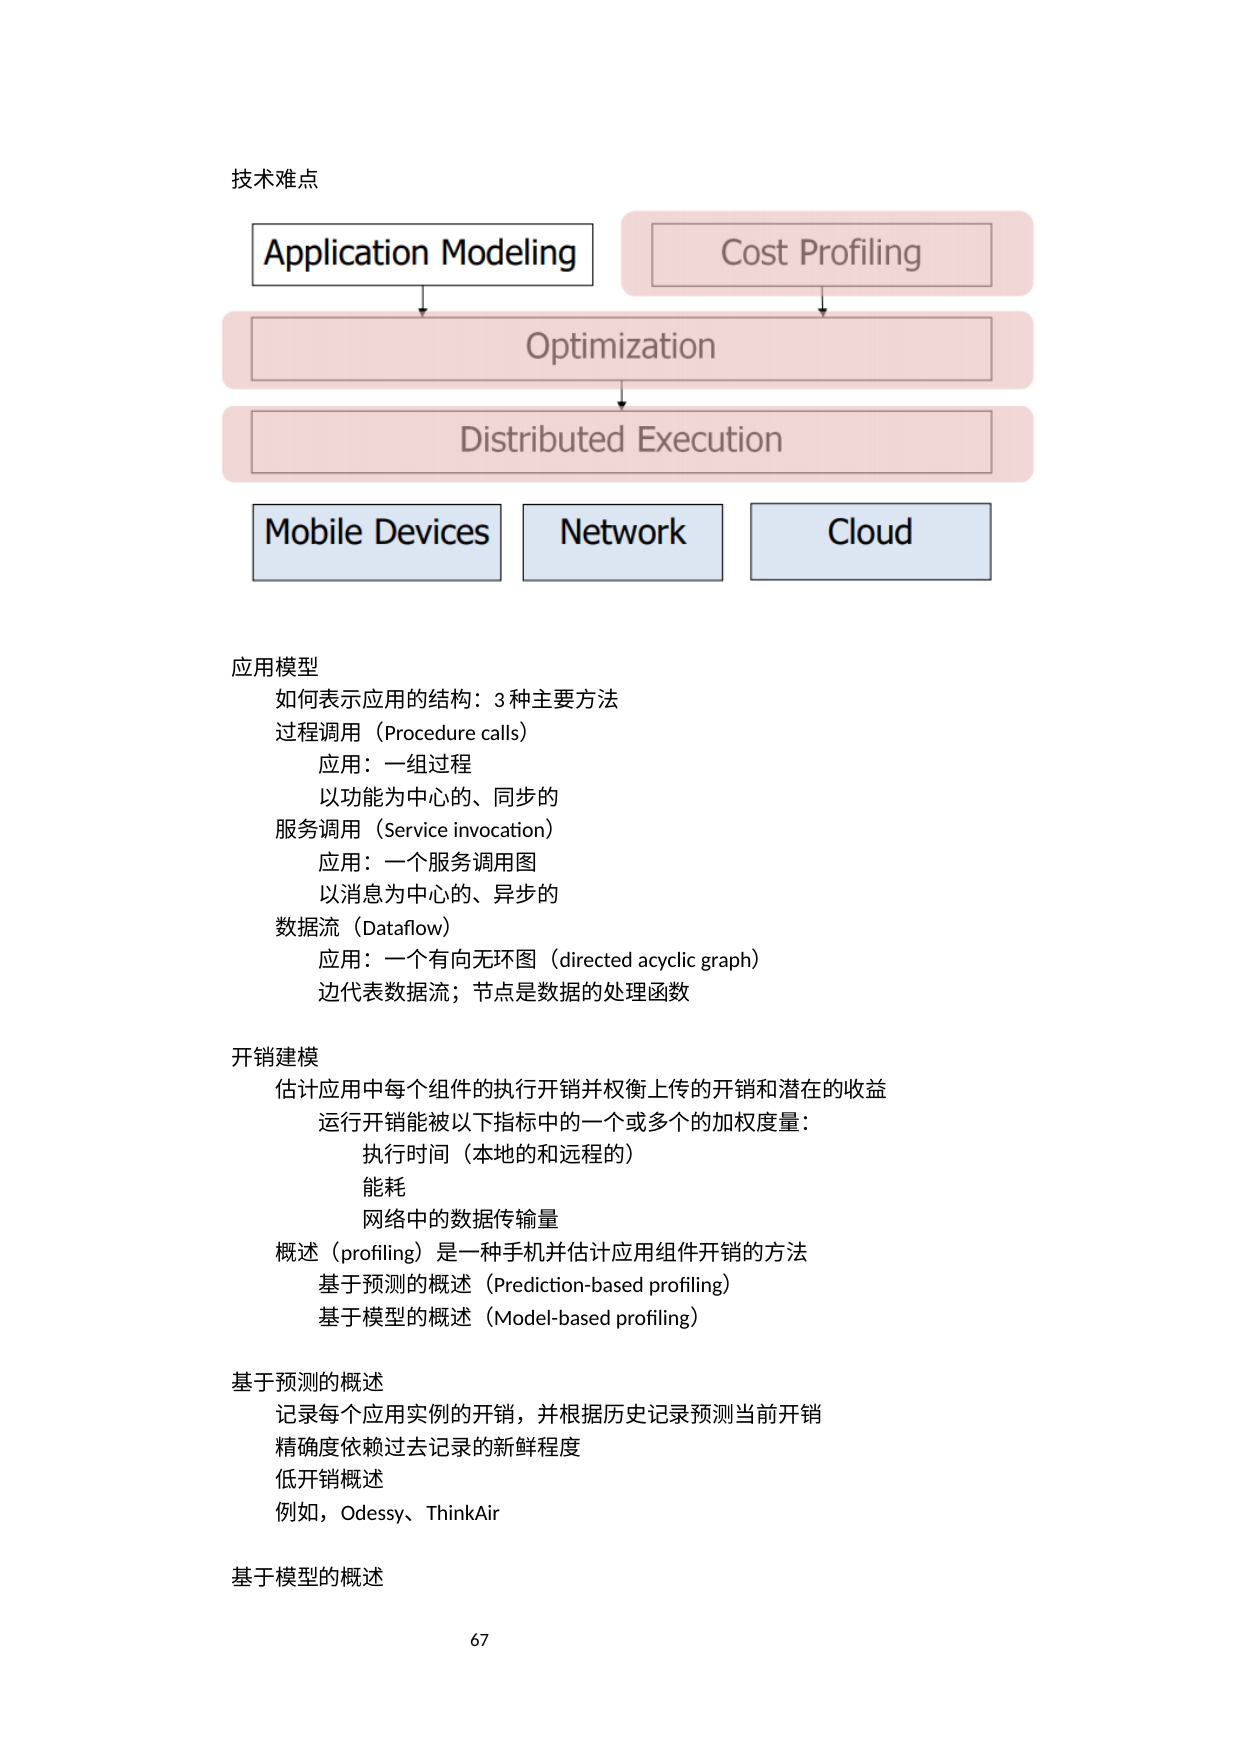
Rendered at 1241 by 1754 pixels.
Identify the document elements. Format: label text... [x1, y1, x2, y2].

text 服务调用（Service invocation） [231, 812, 1053, 844]
text 低开销概述 [231, 1462, 1053, 1494]
text 执行时间（本地的和远程的） [319, 1137, 1053, 1169]
text 数据流（Dataflow） [231, 909, 1053, 942]
text 应用：一个有向无环图（directed acyclic graph） [275, 942, 1053, 974]
text 基于预测的概述（Prediction-based profiling） [275, 1267, 1053, 1299]
text 边代表数据流；节点是数据的处理函数 [275, 974, 1053, 1007]
text 例如，Odessy、ThinkAir [231, 1494, 1053, 1527]
text 记录每个应用实例的开销，并根据历史记录预测当前开销 [231, 1397, 1053, 1429]
text 网络中的数据传输量 [319, 1202, 1053, 1234]
text 以功能为中心的、同步的 [275, 779, 1053, 812]
text 应用：一个服务调用图 [275, 844, 1053, 877]
text 以消息为中心的、异步的 [275, 877, 1053, 909]
text 技术难点 [187, 162, 1053, 194]
text 基于模型的概述 [187, 1559, 1053, 1592]
text 基于模型的概述（Model-based profiling） [275, 1299, 1053, 1332]
picture [187, 194, 1053, 603]
text 如何表示应用的结构：3种主要方法 [231, 682, 1053, 714]
text 能耗 [319, 1169, 1053, 1202]
text 估计应用中每个组件的执行开销并权衡上传的开销和潜在的收益 [231, 1072, 1053, 1104]
text 应用：一组过程 [275, 747, 1053, 779]
text 运行开销能被以下指标中的一个或多个的加权度量： [275, 1104, 1053, 1137]
text 精确度依赖过去记录的新鲜程度 [231, 1429, 1053, 1462]
text 过程调用（Procedure calls） [231, 714, 1053, 747]
text 应用模型 [187, 649, 1053, 682]
text 开销建模 [187, 1039, 1053, 1072]
text 基于预测的概述 [187, 1364, 1053, 1397]
text 概述（profiling）是一种手机并估计应用组件开销的方法 [231, 1234, 1053, 1267]
